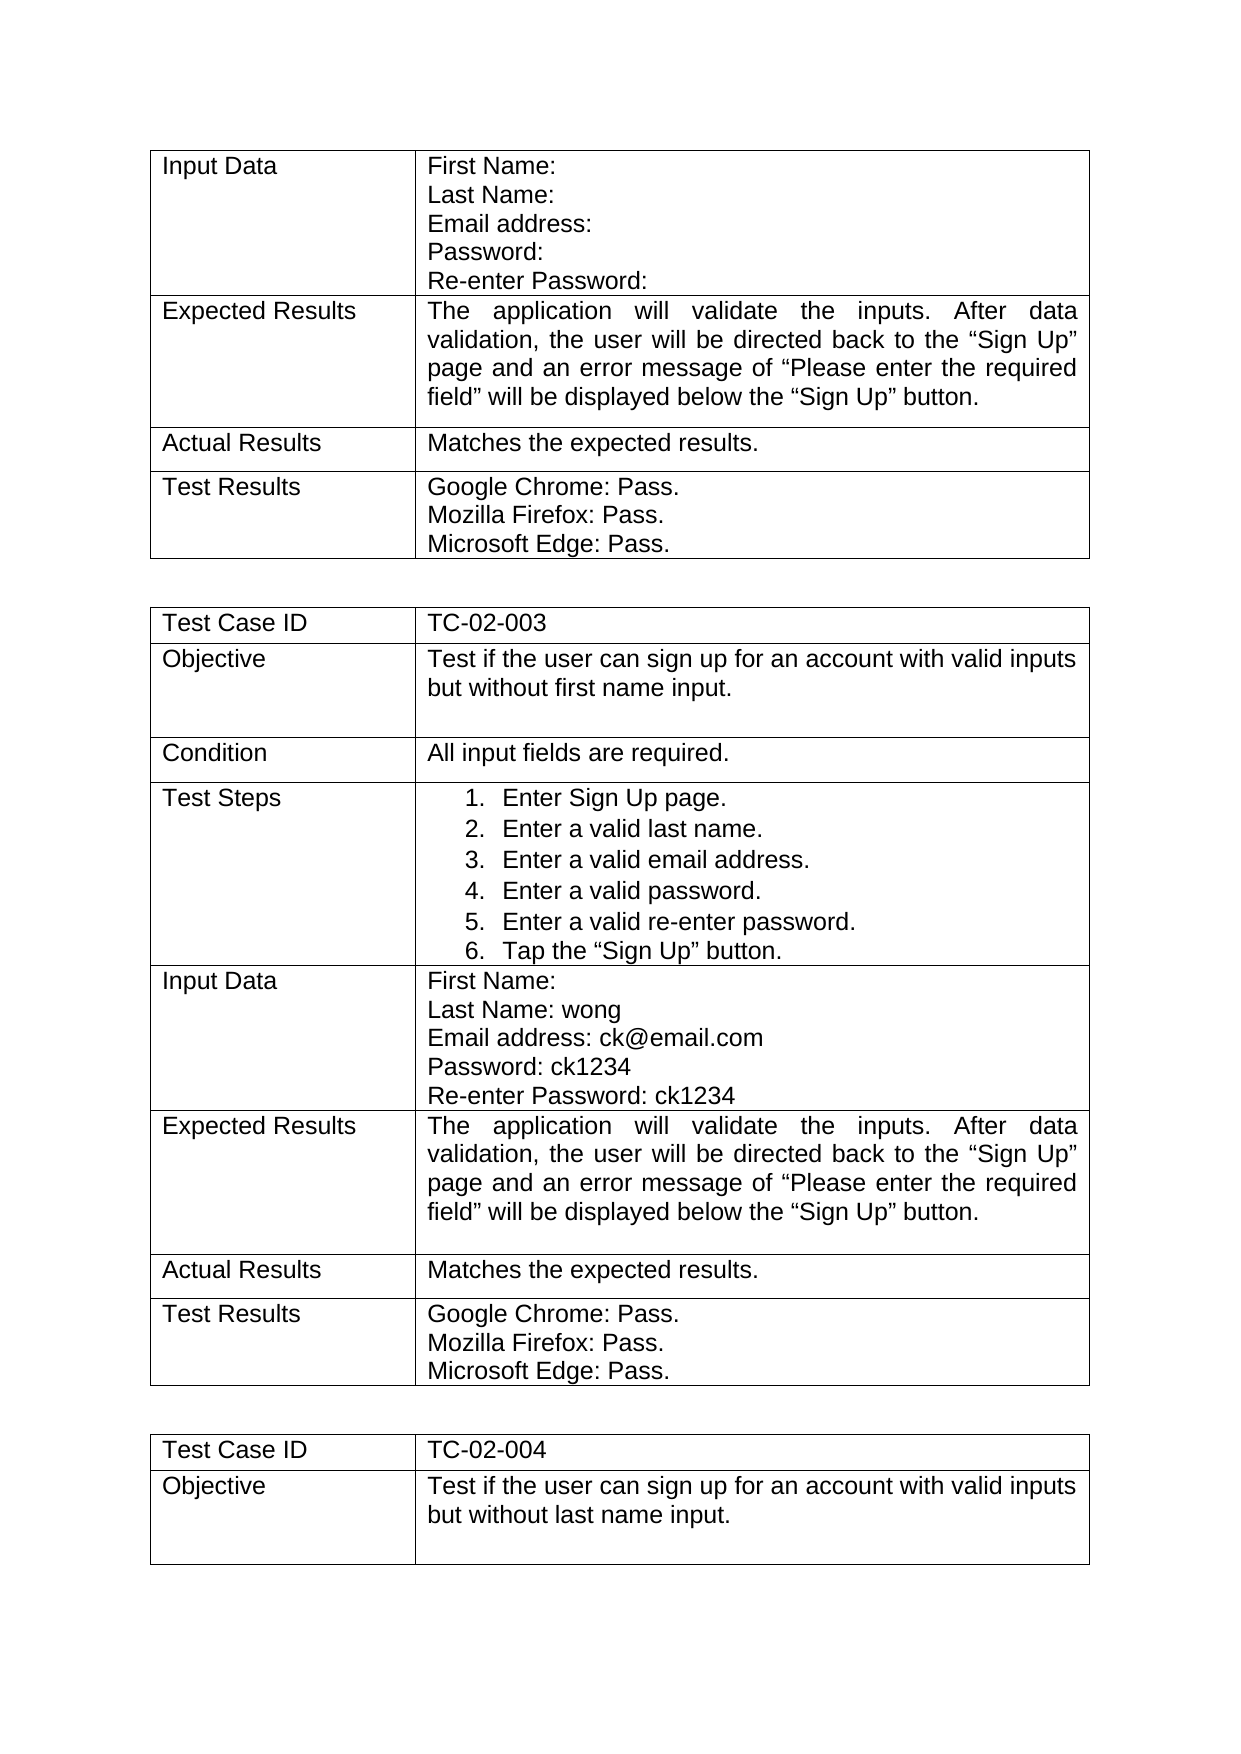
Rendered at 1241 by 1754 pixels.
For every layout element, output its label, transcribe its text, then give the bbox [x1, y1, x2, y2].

table_cell All input fields are required. [416, 738, 1089, 782]
table_cell Actual Results [151, 1255, 415, 1298]
table_cell Test if the user can sign up for an account with valid inputs but without first name input. [416, 644, 1089, 737]
table_cell Test Steps [151, 783, 415, 965]
table_header TC-02-003 [416, 608, 1089, 643]
table_cell Condition [151, 738, 415, 782]
table_cell Objective [151, 644, 415, 737]
table_cell Expected Results [151, 1111, 415, 1254]
table_cell Objective [151, 1471, 415, 1564]
table_cell Google Chrome: Pass. Mozilla Firefox: Pass. Microsoft Edge: Pass. [416, 1299, 1089, 1385]
table_cell Test Results [151, 1299, 415, 1385]
table_cell Actual Results [151, 428, 415, 471]
table_cell Expected Results [151, 296, 415, 427]
table_cell Matches the expected results. [416, 428, 1089, 471]
table_header TC-02-004 [416, 1435, 1089, 1470]
table_cell First Name: Last Name: Email address: Password: Re-enter Password: [416, 151, 1089, 295]
table_cell Google Chrome: Pass. Mozilla Firefox: Pass. Microsoft Edge: Pass. [416, 472, 1089, 558]
table_header Test Case ID [151, 1435, 415, 1470]
table_cell First Name: Last Name: wong Email address: ck@email.com Password: ck1234 Re-enter Password: ck1234 [416, 966, 1089, 1109]
table_header Test Case ID [151, 608, 415, 643]
table_cell Test if the user can sign up for an account with valid inputs but without last name input. [416, 1471, 1089, 1564]
table_cell Test Results [151, 472, 415, 558]
table_cell Input Data [151, 151, 415, 295]
table_cell Enter Sign Up page. Enter a valid last name. Enter a valid email address. Enter a valid password. Enter a valid re-enter password. Tap the “Sign Up” button. [416, 783, 1089, 965]
table_cell Input Data [151, 966, 415, 1109]
table_cell Matches the expected results. [416, 1255, 1089, 1298]
